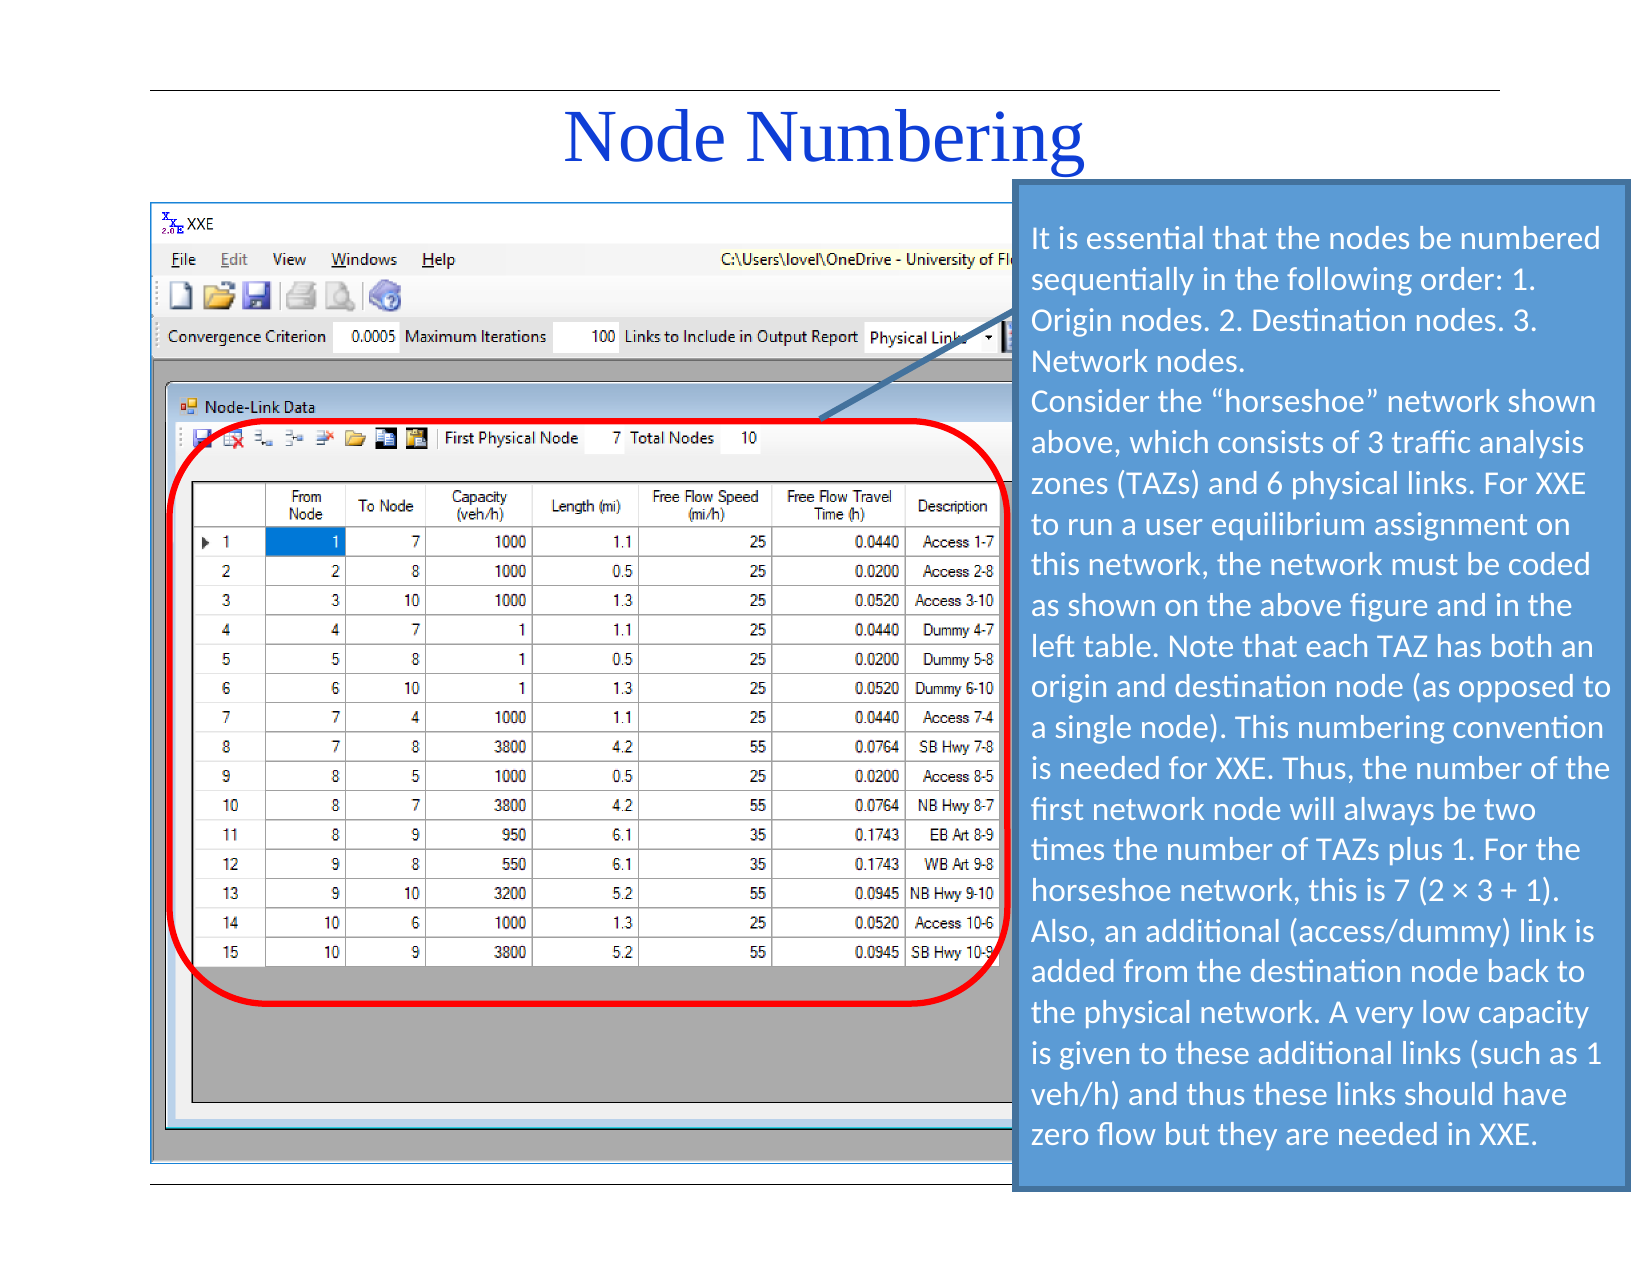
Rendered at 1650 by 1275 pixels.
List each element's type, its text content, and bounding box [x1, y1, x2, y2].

picture [173, 425, 1004, 1000]
picture [150, 202, 1012, 1164]
subtitle Node Numbering [150, 91, 1500, 177]
